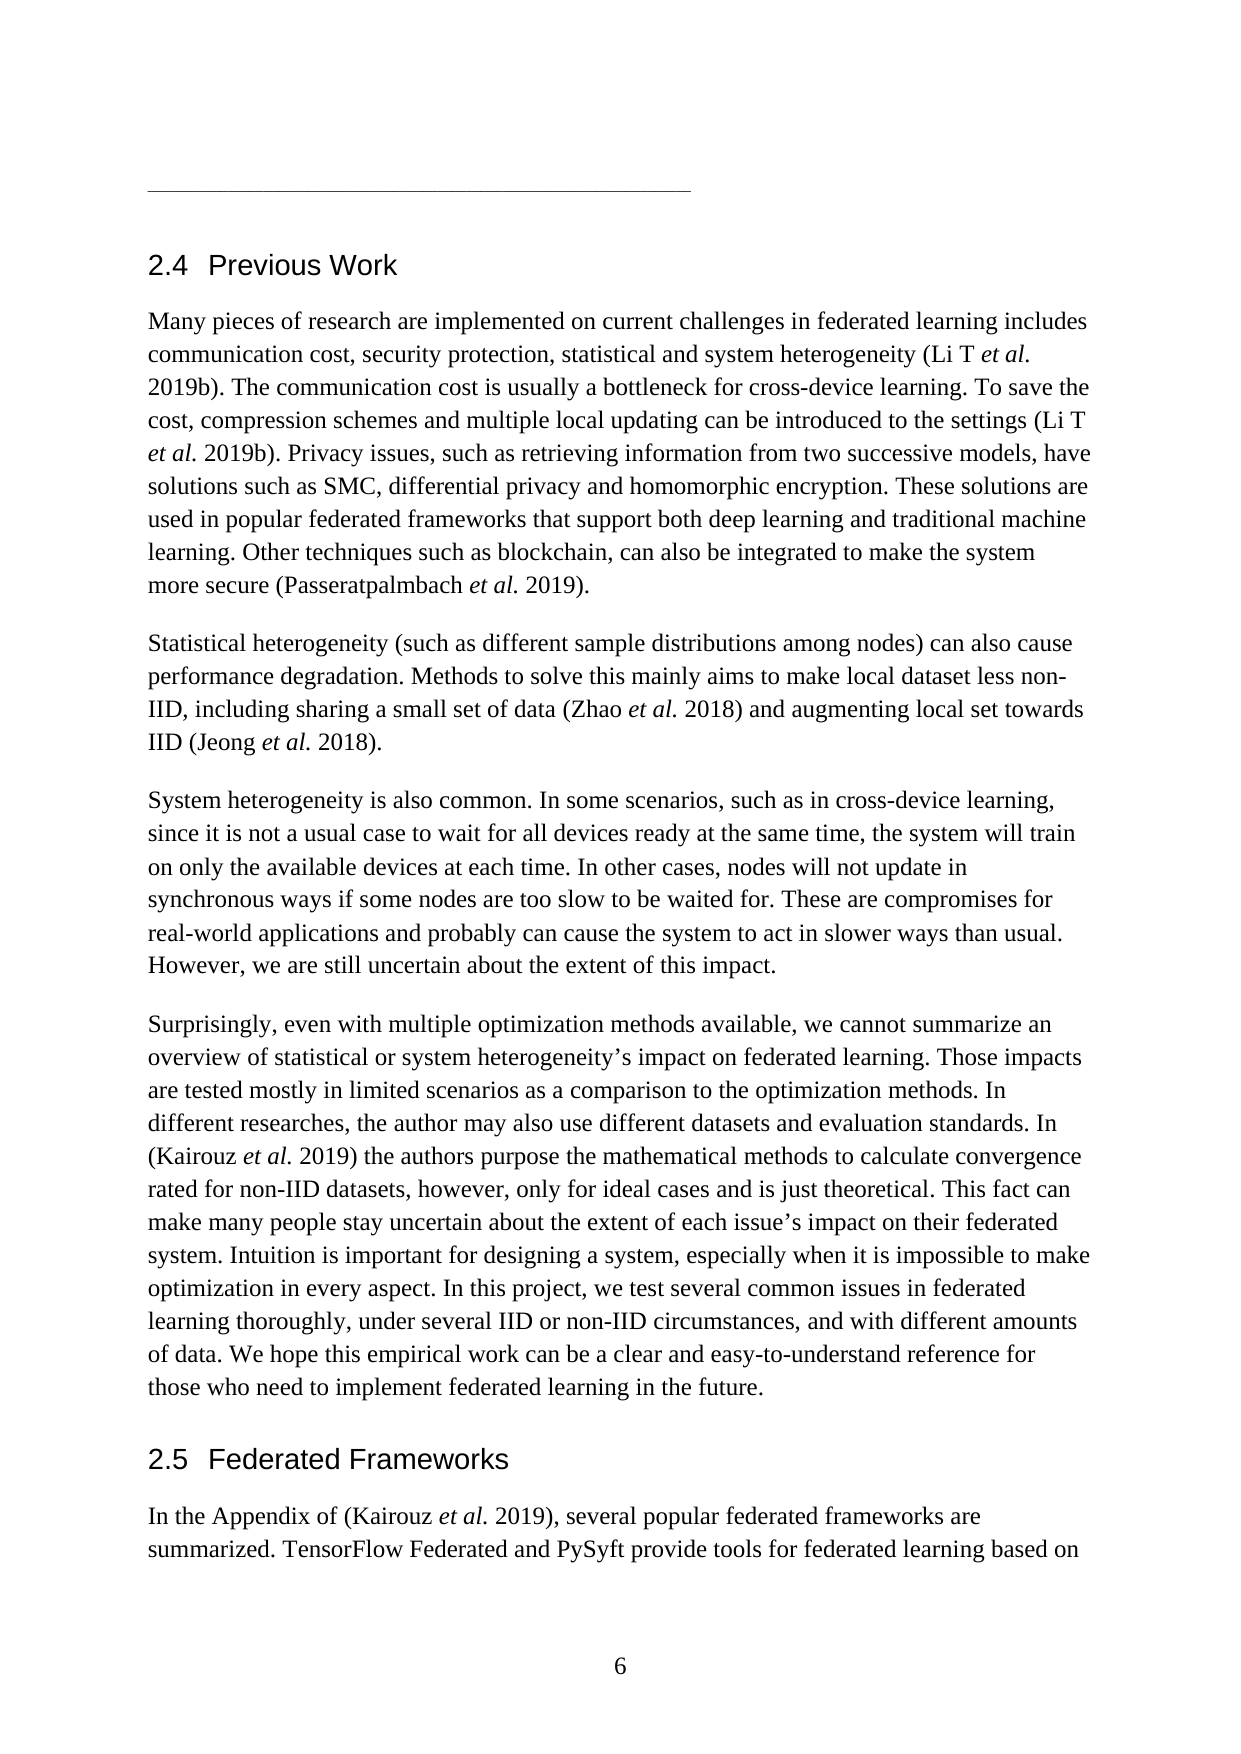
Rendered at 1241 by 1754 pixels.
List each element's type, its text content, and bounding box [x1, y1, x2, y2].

text Many pieces of research are implemented on current challenges in federated learning includes communication cost, security protection, statistical and system heterogeneity (Li T et al. 2019b). The communication cost is usually a bottleneck for cross-device learning. To save the cost, compression schemes and multiple local updating can be introduced to the settings (Li T et al. 2019b). Privacy issues, such as retrieving information from two successive models, have solutions such as SMC, differential privacy and homomorphic encryption. These solutions are used in popular federated frameworks that support both deep learning and traditional machine learning. Other techniques such as blockchain, can also be integrated to make the system more secure (Passeratpalmbach et al. 2019). [148, 306, 1092, 599]
text Statistical heterogeneity (such as different sample distributions among nodes) can also cause performance degradation. Methods to solve this mainly aims to make local dataset less non-IID, including sharing a small set of data (Zhao et al. 2018) and augmenting local set towards IID (Jeong et al. 2018). [148, 628, 1092, 756]
text Surprisingly, even with multiple optimization methods available, we cannot summarize an overview of statistical or system heterogeneity’s impact on federated learning. Those impacts are tested mostly in limited scenarios as a comparison to the optimization methods. In different researches, the author may also use different datasets and evaluation standards. In (Kairouz et al. 2019) the authors purpose the mathematical methods to calculate convergence rated for non-IID datasets, however, only for ideal cases and is just theoretical. This fact can make many people stay uncertain about the extent of each issue’s impact on their federated system. Intuition is important for designing a system, especially when it is impossible to make optimization in every aspect. In this project, we test several common issues in federated learning thoroughly, under several IID or non-IID circumstances, and with different amounts of data. We hope this empirical work can be a clear and easy-to-understand reference for those who need to implement federated learning in the future. [148, 1009, 1092, 1401]
text ___________________________________________________________________________ [148, 177, 1092, 206]
text System heterogeneity is also common. In some scenarios, such as in cross-device learning, since it is not a usual case to wait for all devices ready at the same time, the system will train on only the available devices at each time. In other cases, nodes will not update in synchronous ways if some nodes are too slow to be waited for. These are compromises for real-world applications and probably can cause the system to act in slower ways than usual. However, we are still uncertain about the extent of this impact. [148, 786, 1092, 979]
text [148, 1501, 1092, 1563]
subtitle Federated Frameworks [148, 1442, 1092, 1476]
subtitle Previous Work [148, 248, 1092, 281]
